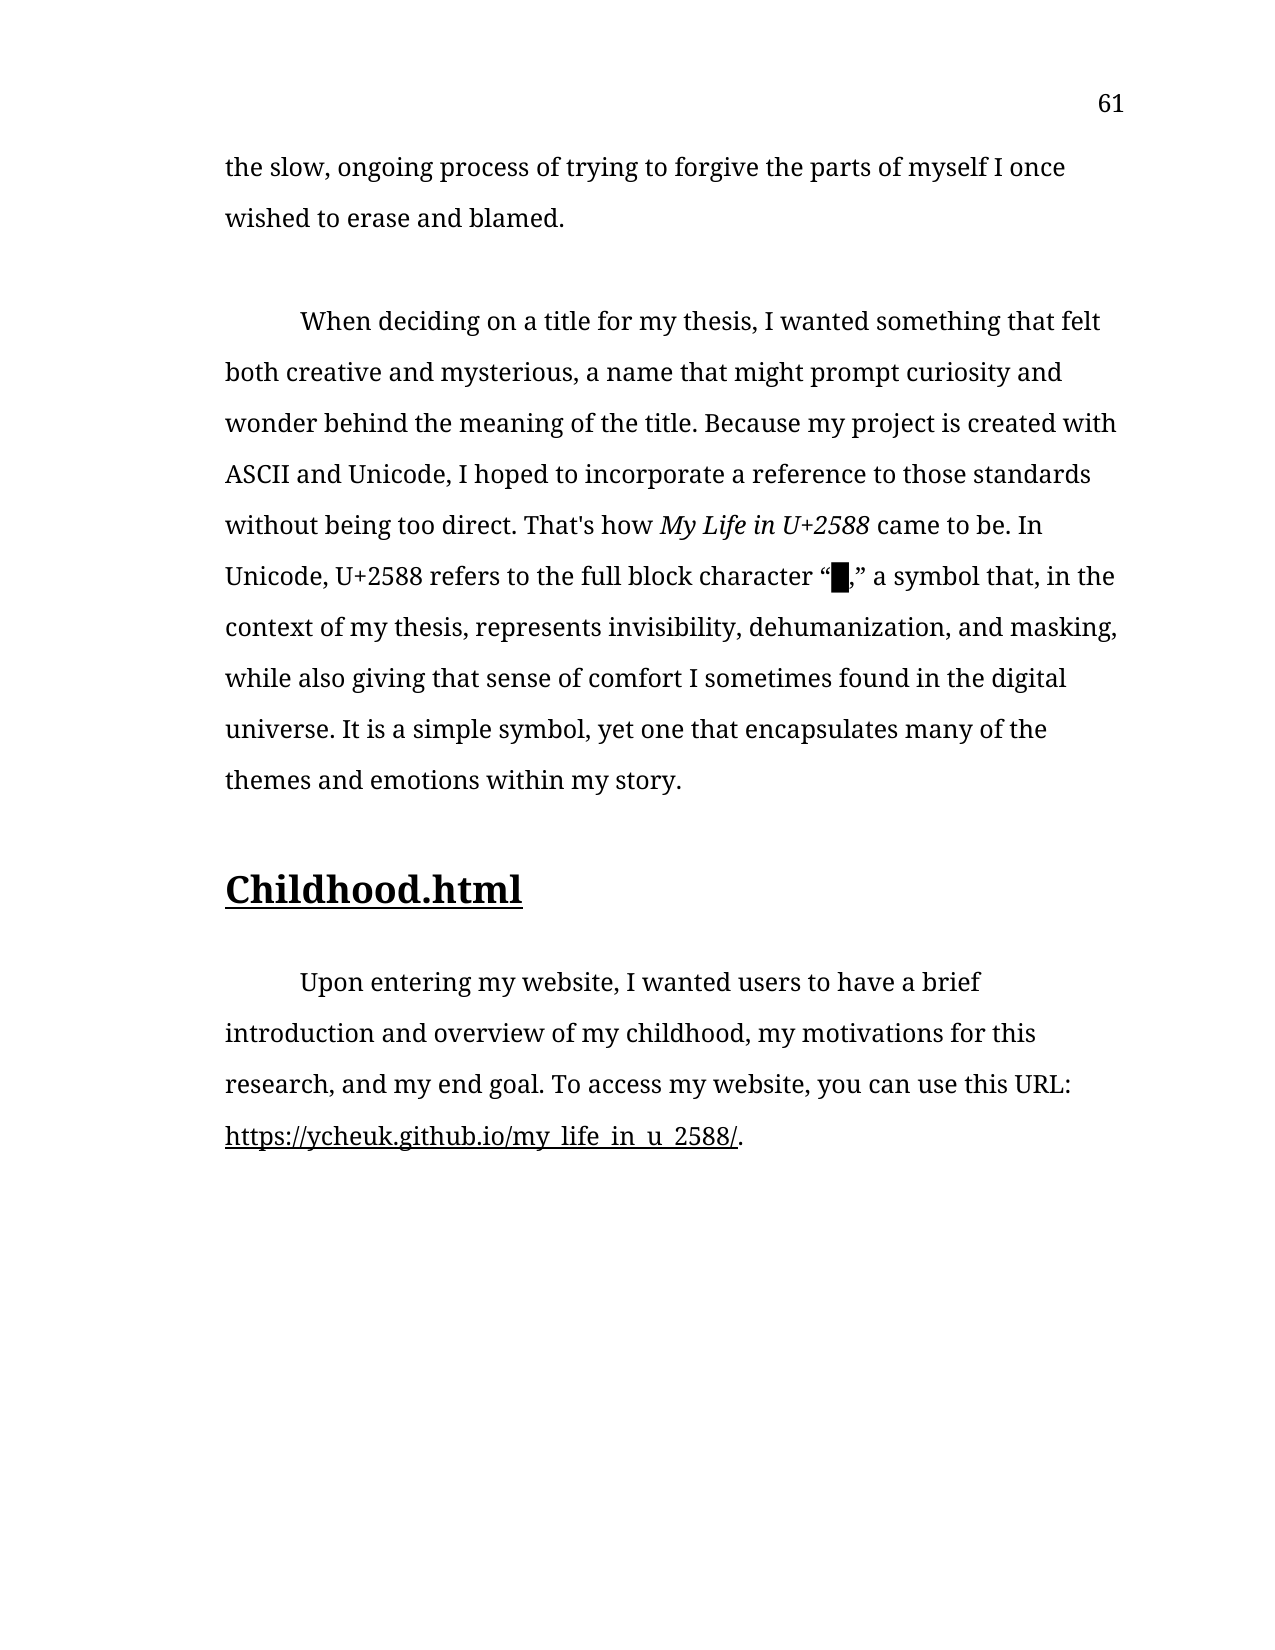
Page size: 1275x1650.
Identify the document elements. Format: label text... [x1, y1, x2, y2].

text When deciding on a title for my thesis, I wanted something that felt both creative and mysterious, a name that might prompt curiosity and wonder behind the meaning of the title. Because my project is created with ASCII and Unicode, I hoped to incorporate a reference to those standards without being too direct. That's how My Life in U+2588 came to be. In Unicode, U+2588 refers to the full block character “█,” a symbol that, in the context of my thesis, represents invisibility, dehumanization, and masking, while also giving that sense of comfort I sometimes found in the digital universe. It is a simple symbol, yet one that encapsulates many of the themes and emotions within my story. [225, 303, 1125, 797]
text Upon entering my website, I wanted users to have a brief introduction and overview of my childhood, my motivations for this research, and my end goal. To access my website, you can use this URL: https://ycheuk.github.io/my_life_in_u_2588/. [225, 965, 1125, 1152]
subtitle Childhood.html [225, 863, 1125, 914]
